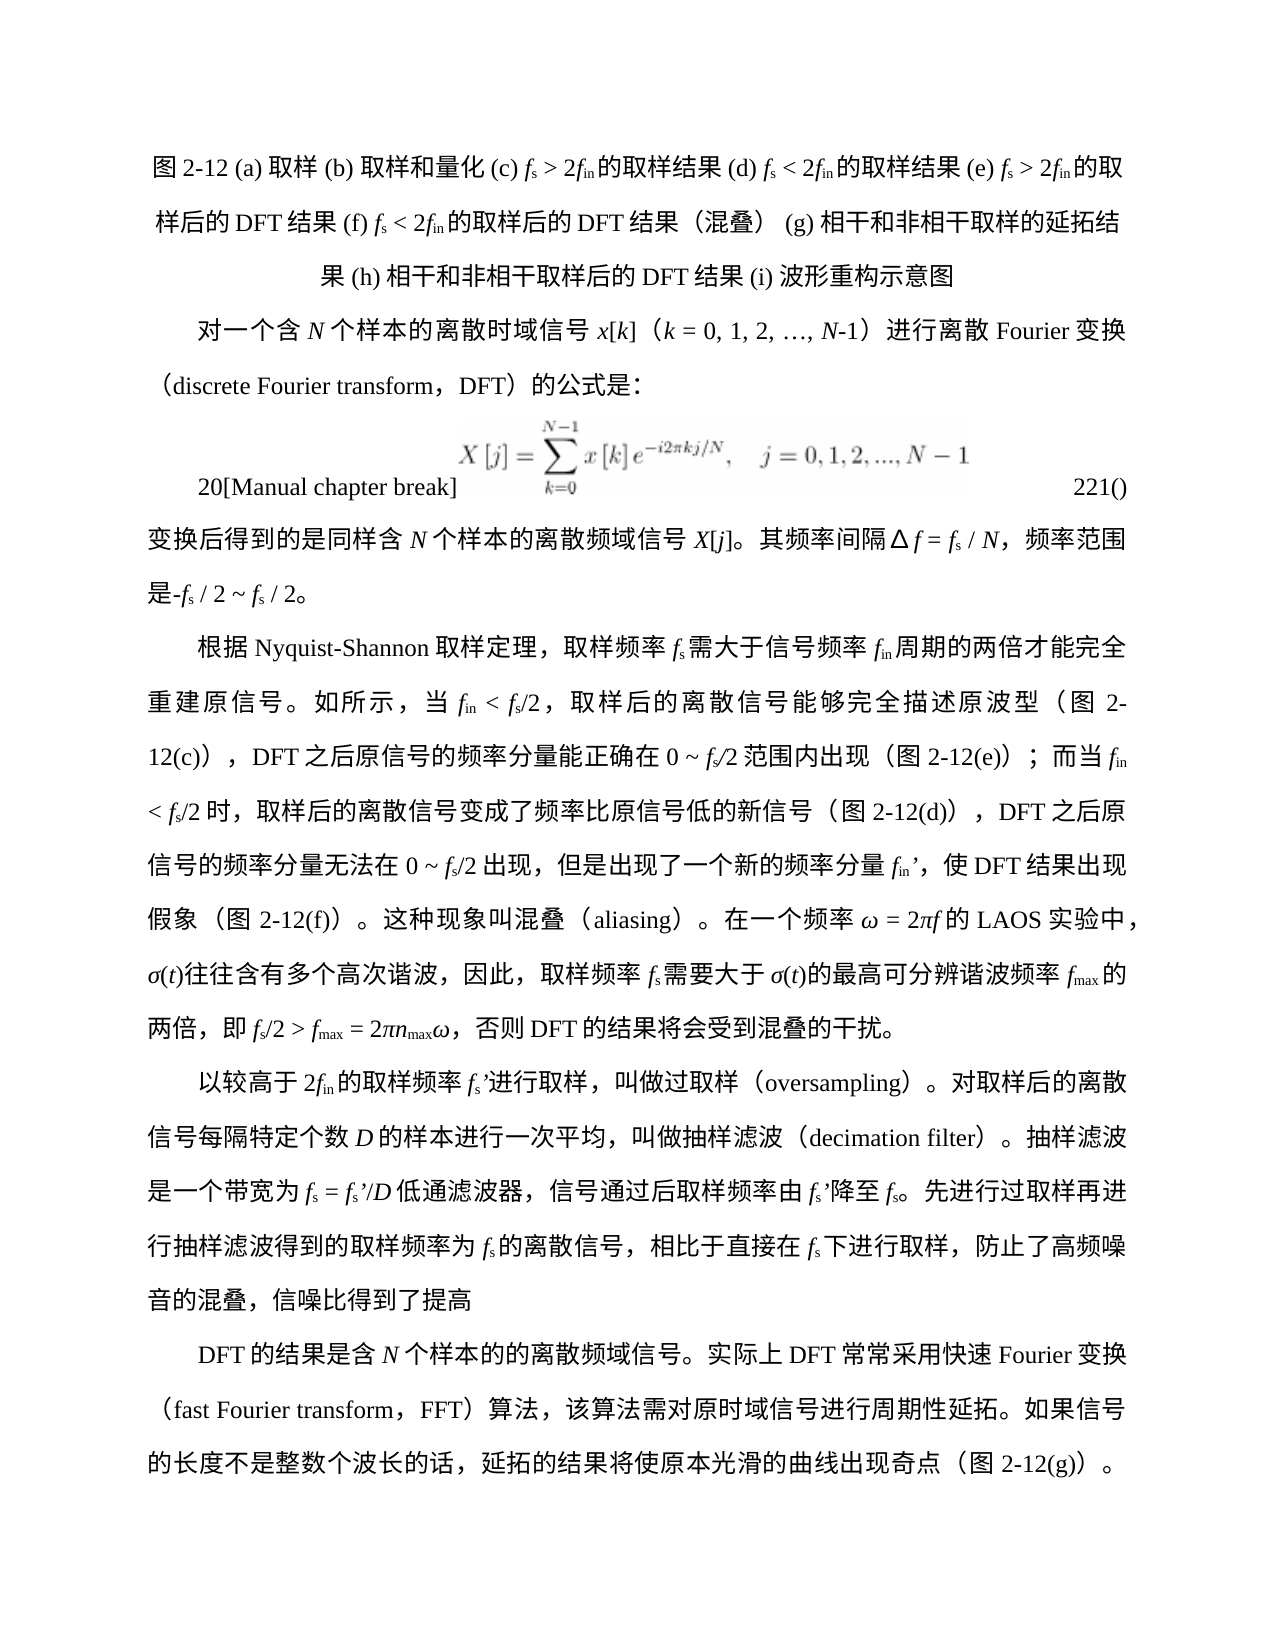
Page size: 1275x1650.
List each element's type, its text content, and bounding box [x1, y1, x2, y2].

text 对一个含N个样本的离散时域信号x[k]（k = 0, 1, 2, …, N-1）进行离散Fourier变换（discrete Fourier transform，DFT）的公式是： [148, 311, 1127, 401]
text 变换后得到的是同样含N个样本的离散频域信号X[j]。其频率间隔∆f = fs / N，频率范围是-fs / 2 ~ fs / 2。 [148, 419, 1127, 610]
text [148, 1335, 1127, 1480]
text 以较高于2fin的取样频率fs’进行取样，叫做过取样（oversampling）。对取样后的离散信号每隔特定个数D的样本进行一次平均，叫做抽样滤波（decimation filter）。抽样滤波是一个带宽为fs = fs’/D低通滤波器，信号通过后取样频率由fs’降至fs。先进行过取样再进行抽样滤波得到的取样频率为fs的离散信号，相比于直接在fs下进行取样，防止了高频噪音的混叠，信噪比得到了提高 [148, 1063, 1127, 1317]
